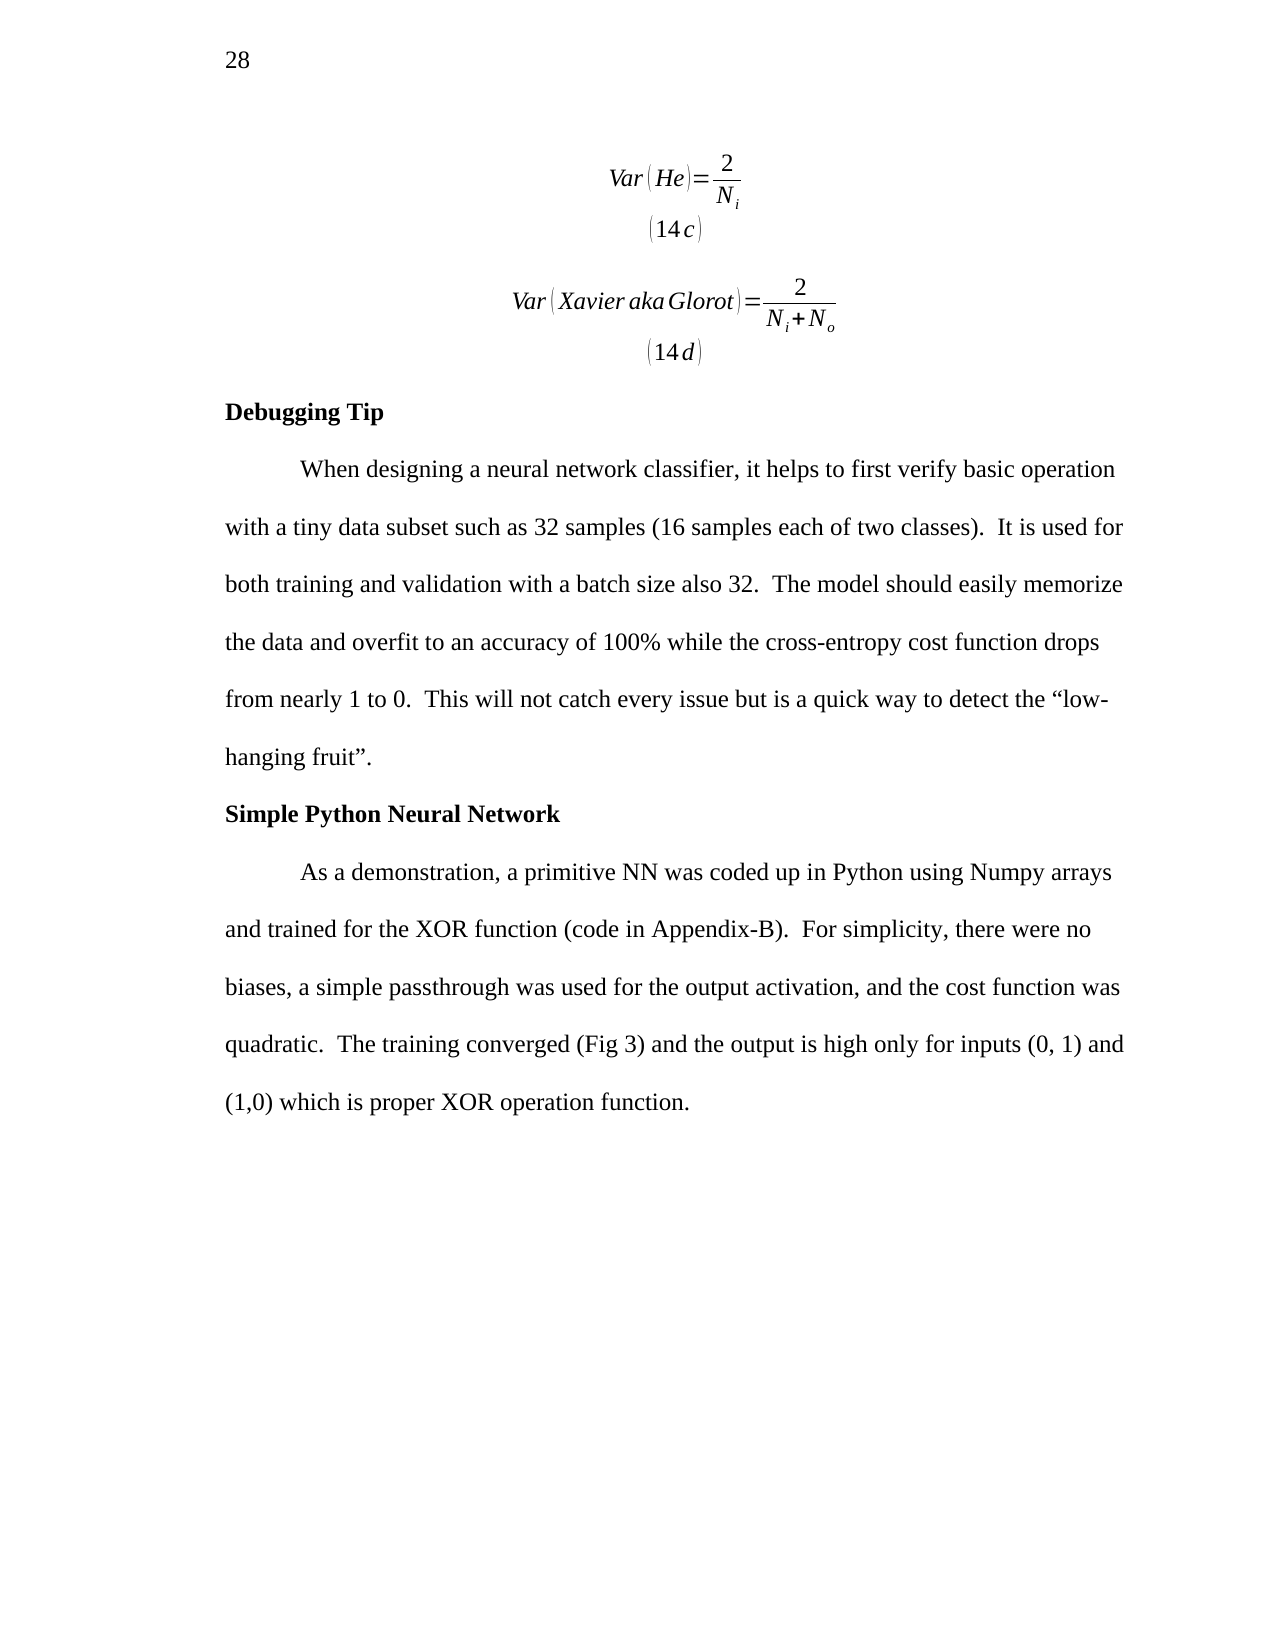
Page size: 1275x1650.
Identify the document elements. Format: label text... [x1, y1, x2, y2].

text Debugging Tip [225, 397, 1125, 425]
text When designing a neural network classifier, it helps to first verify basic operation with a tiny data subset such as 32 samples (16 samples each of two classes). It is used for both training and validation with a batch size also 32. The model should easily memorize the data and overfit to an accuracy of 100% while the cross-entropy cost function drops from nearly 1 to 0. This will not catch every issue but is a quick way to detect the “low-hanging fruit”. [225, 454, 1125, 770]
text Simple Python Neural Network [225, 799, 1125, 828]
text As a demonstration, a primitive NN was coded up in Python using Numpy arrays and trained for the XOR function (code in Appendix-B). For simplicity, there were no biases, a simple passthrough was used for the output activation, and the cost function was quadratic. The training converged (Fig 3) and the output is high only for inputs (0, 1) and (1,0) which is proper XOR operation function. [225, 857, 1125, 1115]
